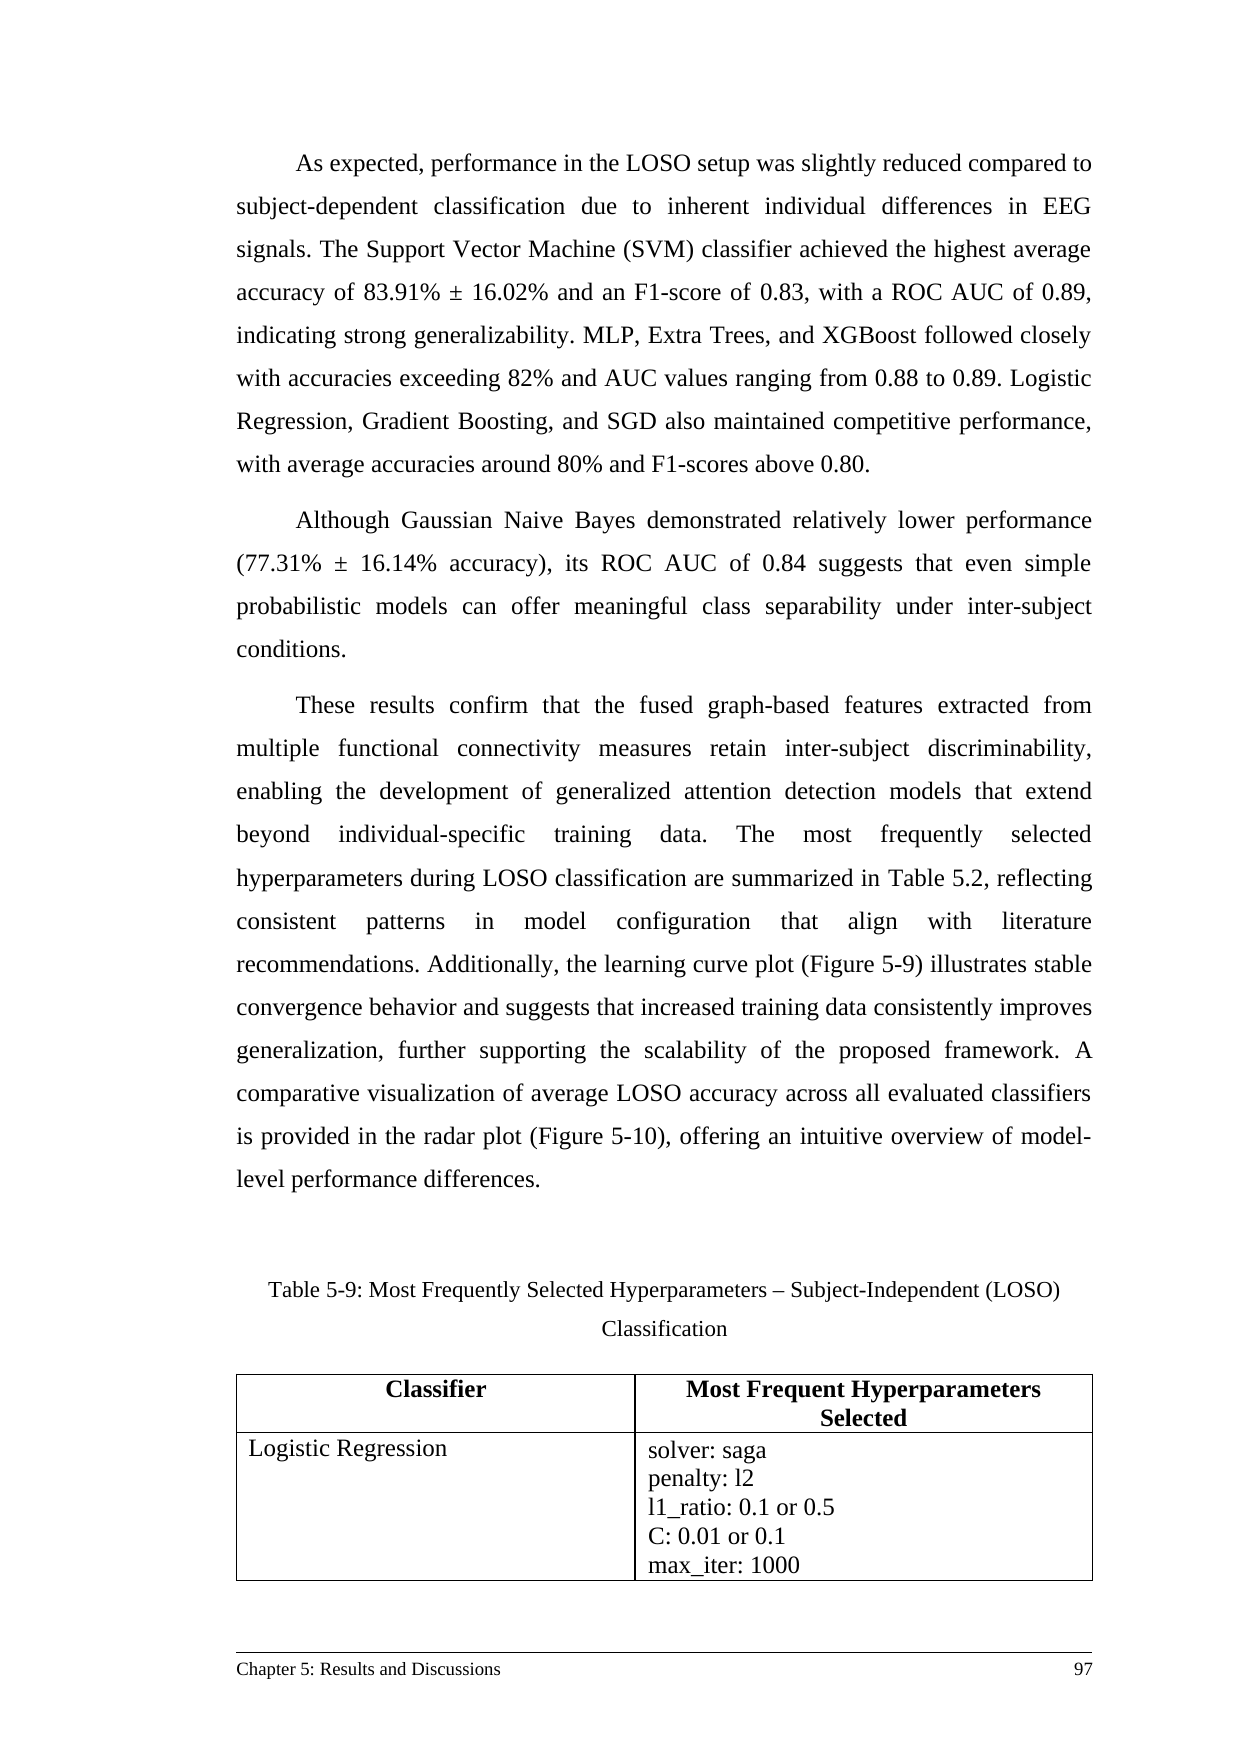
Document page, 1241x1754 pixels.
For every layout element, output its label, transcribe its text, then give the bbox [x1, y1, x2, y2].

text Although Gaussian Naive Bayes demonstrated relatively lower performance (77.31% ± 16.14% accuracy), its ROC AUC of 0.84 suggests that even simple probabilistic models can offer meaningful class separability under inter-subject conditions. [236, 505, 1092, 663]
text These results confirm that the fused graph-based features extracted from multiple functional connectivity measures retain inter-subject discriminability, enabling the development of generalized attention detection models that extend beyond individual-specific training data. The most frequently selected hyperparameters during LOSO classification are summarized in Table 5.2, reflecting consistent patterns in model configuration that align with literature recommendations. Additionally, the learning curve plot (Figure 5-9) illustrates stable convergence behavior and suggests that increased training data consistently improves generalization, further supporting the scalability of the proposed framework. A comparative visualization of average LOSO accuracy across all evaluated classifiers is provided in the radar plot (Figure 5-10), offering an intuitive overview of model-level performance differences. [236, 690, 1092, 1193]
table_cell Logistic Regression [237, 1433, 634, 1580]
table_cell [636, 1433, 1092, 1580]
text As expected, performance in the LOSO setup was slightly reduced compared to subject-dependent classification due to inherent individual differences in EEG signals. The Support Vector Machine (SVM) classifier achieved the highest average accuracy of 83.91% ± 16.02% and an F1-score of 0.83, with a ROC AUC of 0.89, indicating strong generalizability. MLP, Extra Trees, and XGBoost followed closely with accuracies exceeding 82% and AUC values ranging from 0.88 to 0.89. Logistic Regression, Gradient Boosting, and SGD also maintained competitive performance, with average accuracies around 80% and F1-scores above 0.80. [236, 148, 1092, 478]
table_header Most Frequent Hyperparameters Selected [636, 1375, 1092, 1432]
table_header Classifier [237, 1375, 634, 1432]
